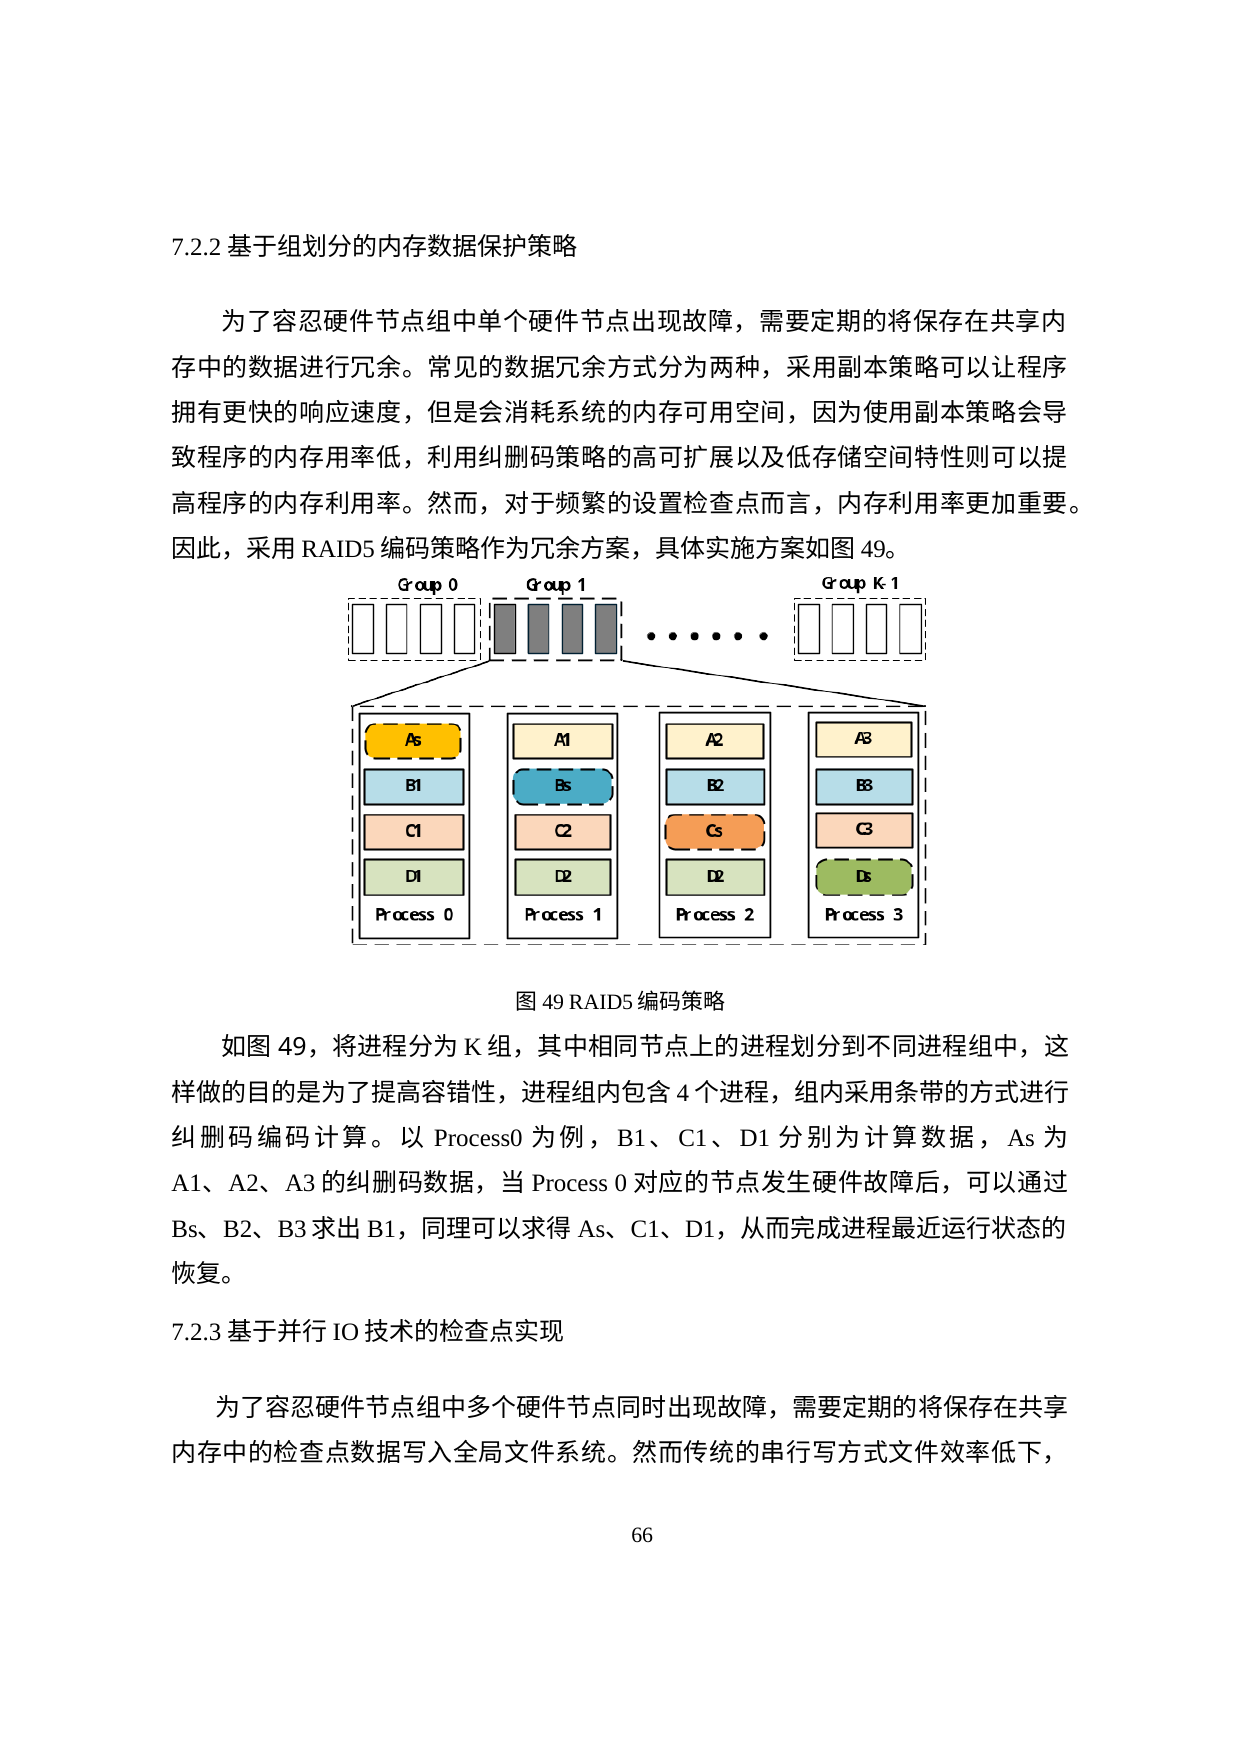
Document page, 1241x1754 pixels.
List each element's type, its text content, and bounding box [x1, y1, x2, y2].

subtitle 7.2.2 基于组划分的内存数据保护策略 [171, 221, 1069, 267]
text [171, 1383, 1069, 1473]
text 为了容忍硬件节点组中单个硬件节点出现故障，需要定期的将保存在共享内存中的数据进行冗余。常见的数据冗余方式分为两种，采用副本策略可以让程序拥有更快的响应速度，但是会消耗系统的内存可用空间，因为使用副本策略会导致程序的内存用率低，利用纠删码策略的高可扩展以及低存储空间特性则可以提高程序的内存利用率。然而，对于频繁的设置检查点而言，内存利用率更加重要。因此，采用RAID5编码策略作为冗余方案，具体实施方案如图 49。 [171, 297, 1069, 569]
subtitle 7.2.3 基于并行IO技术的检查点实现 [171, 1307, 1069, 1352]
text 如图 49，将进程分为K组，其中相同节点上的进程划分到不同进程组中，这样做的目的是为了提高容错性，进程组内包含4个进程，组内采用条带的方式进行纠删码编码计算。以Process0为例，B1、C1、D1分别为计算数据，As为A1、A2、A3的纠删码数据，当Process 0对应的节点发生硬件故障后，可以通过Bs、B2、B3求出B1，同理可以求得As、C1、D1，从而完成进程最近运行状态的恢复。 [171, 1022, 1069, 1294]
text 图 49 RAID5编码策略 [171, 977, 1069, 1022]
